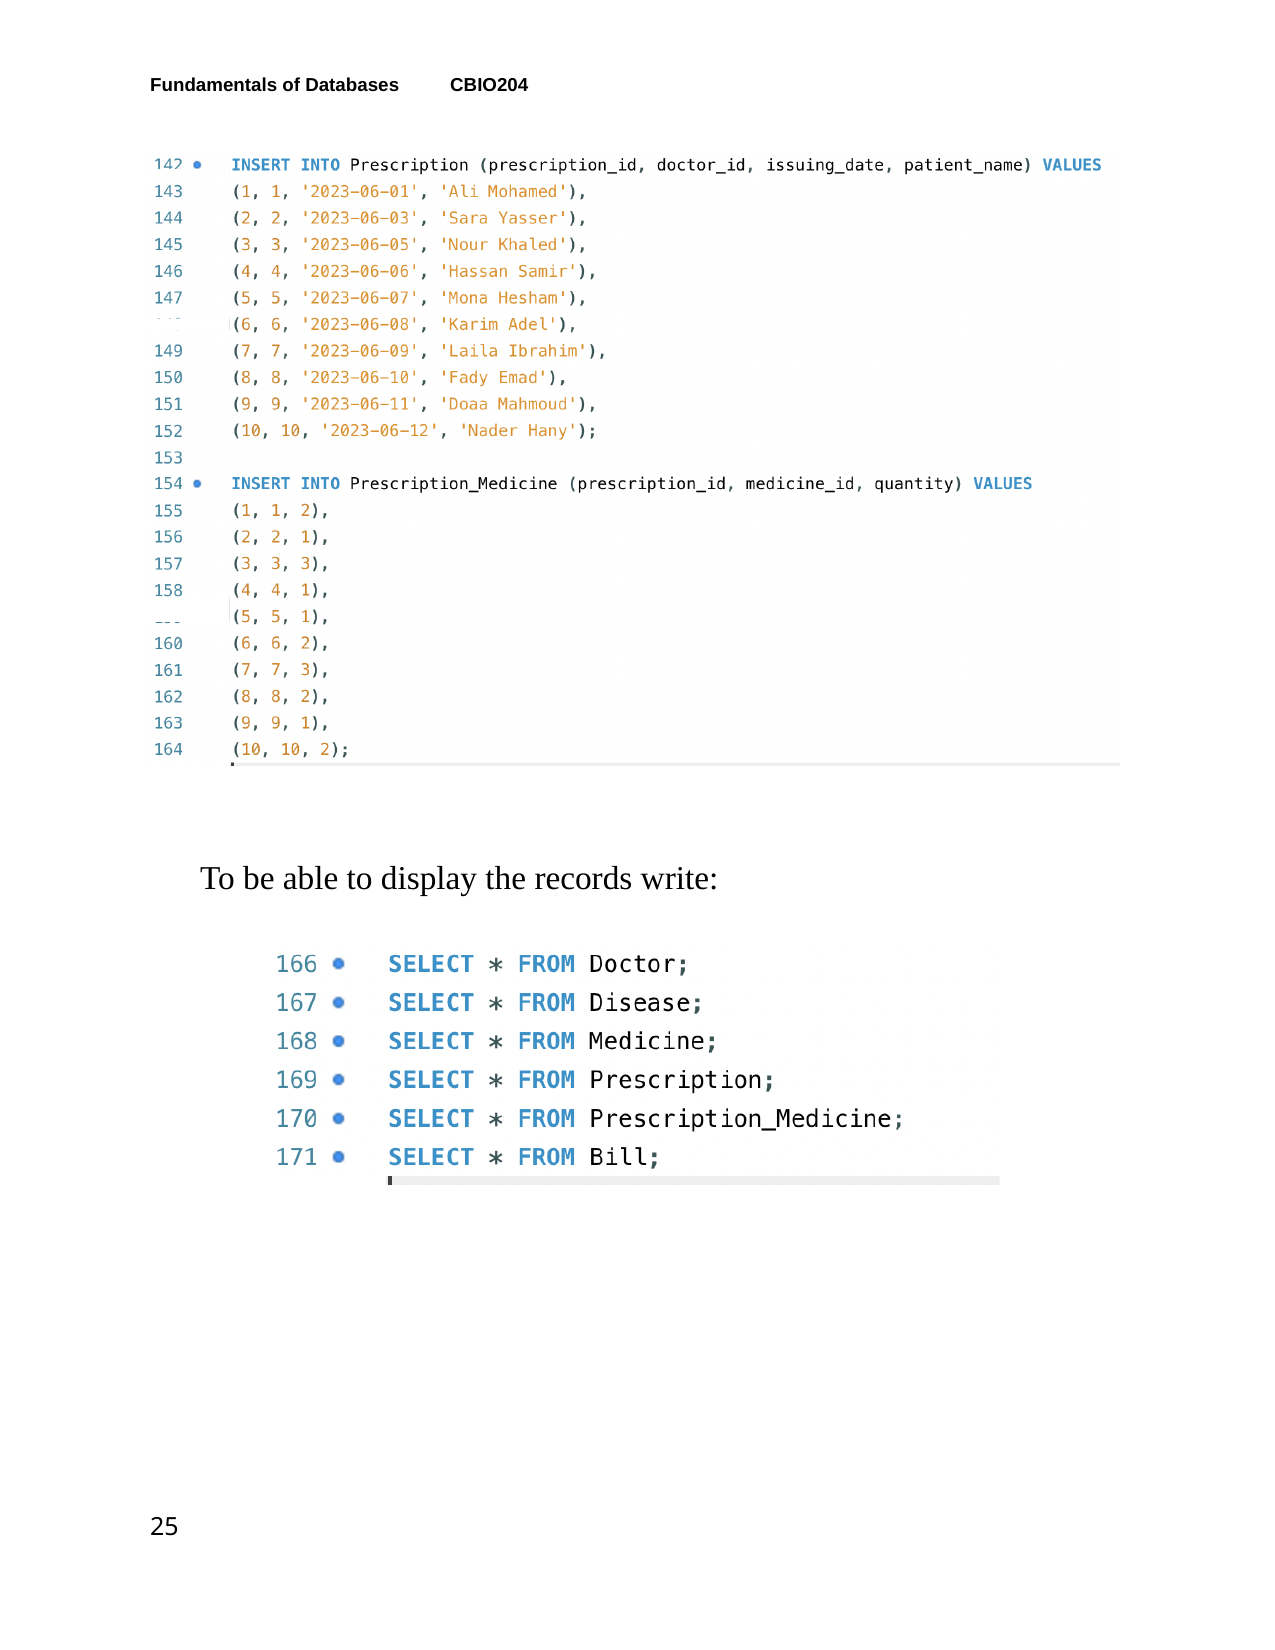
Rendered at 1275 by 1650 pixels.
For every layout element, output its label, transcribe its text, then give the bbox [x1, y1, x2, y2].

picture [259, 944, 1000, 1185]
picture [145, 150, 1120, 766]
text To be able to display the records write: [150, 858, 1125, 897]
